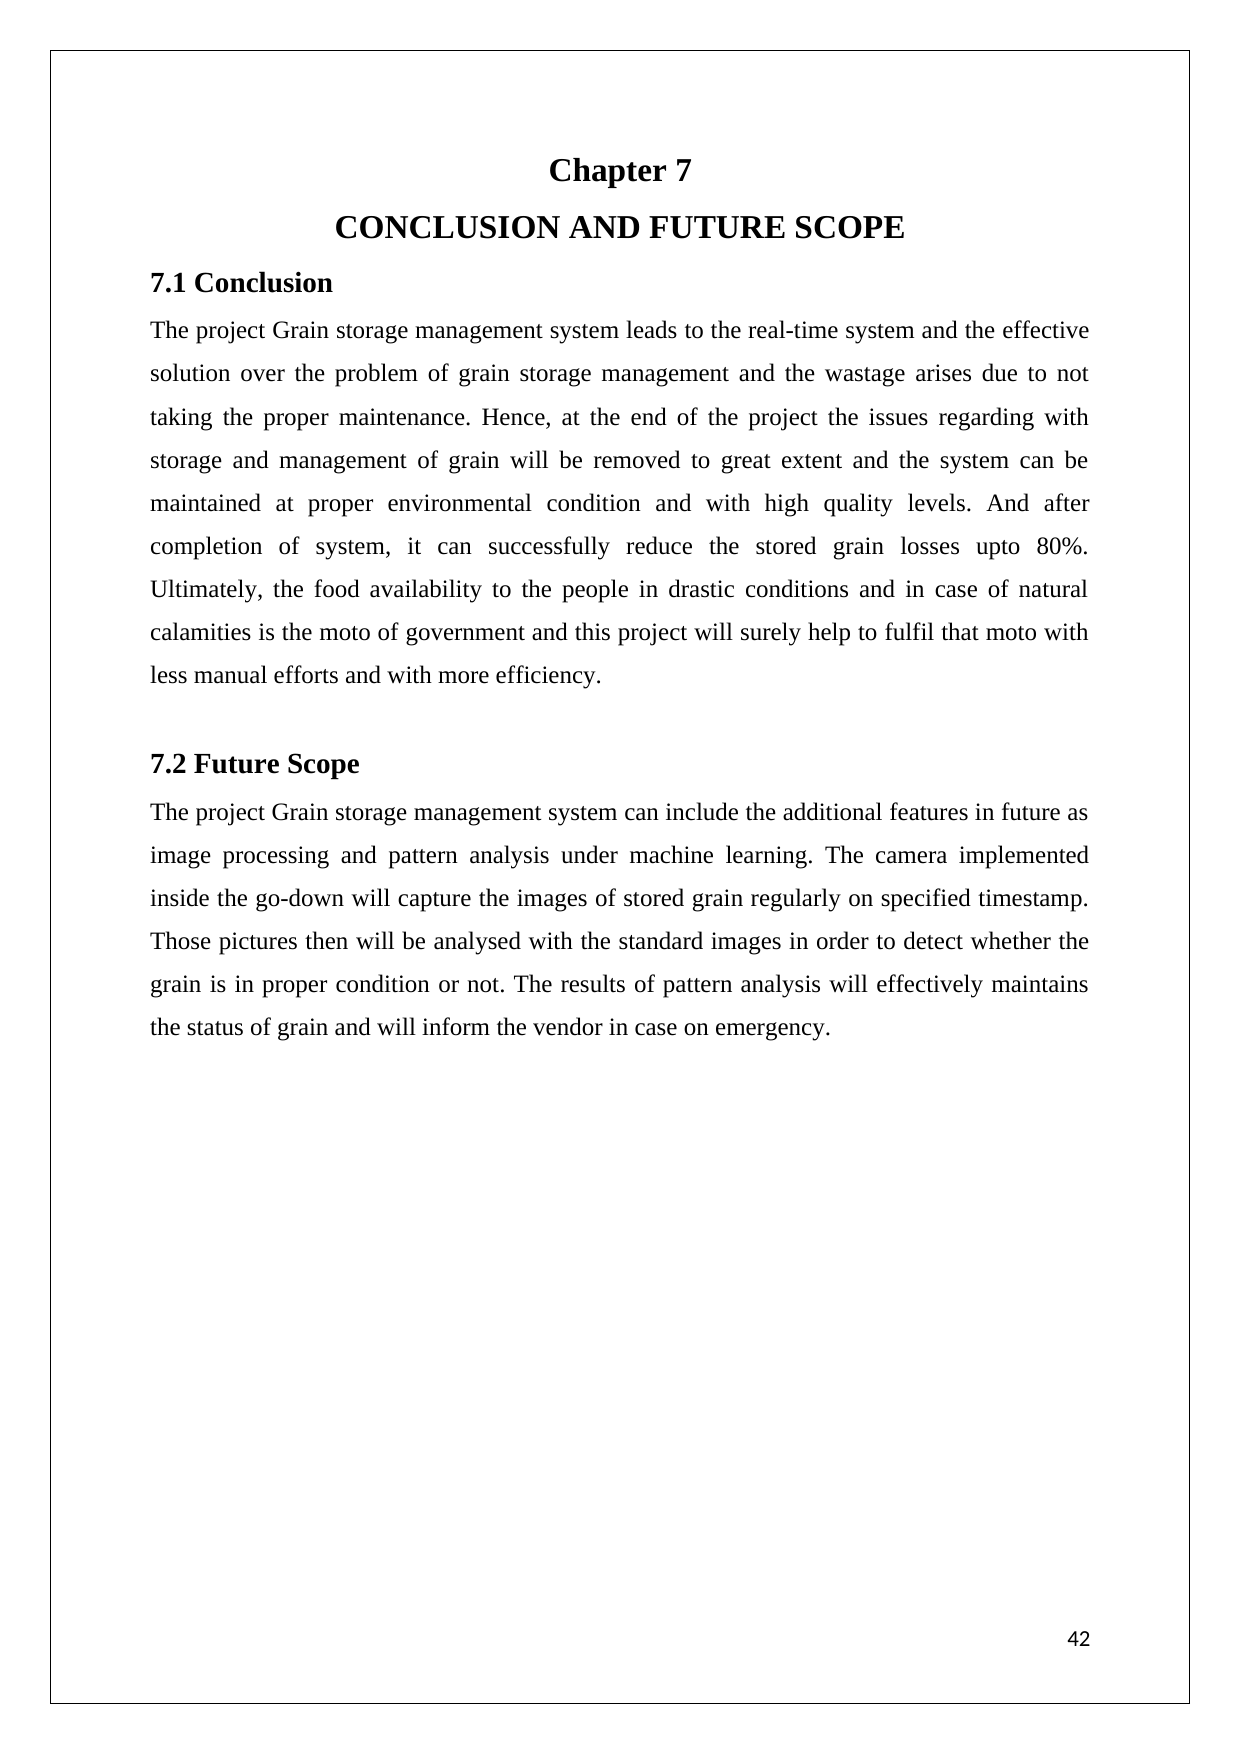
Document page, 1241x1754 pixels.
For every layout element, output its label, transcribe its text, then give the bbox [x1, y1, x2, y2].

text Chapter 7 [150, 150, 1090, 188]
text The project Grain storage management system leads to the real-time system and the effective solution over the problem of grain storage management and the wastage arises due to not taking the proper maintenance. Hence, at the end of the project the issues regarding with storage and management of grain will be removed to great extent and the system can be maintained at proper environmental condition and with high quality levels. And after completion of system, it can successfully reduce the stored grain losses upto 80%. Ultimately, the food availability to the people in drastic conditions and in case of natural calamities is the moto of government and this project will surely help to fulfil that moto with less manual efforts and with more efficiency. [150, 315, 1090, 689]
text CONCLUSION AND FUTURE SCOPE [150, 207, 1090, 246]
text The project Grain storage management system can include the additional features in future as image processing and pattern analysis under machine learning. The camera implemented inside the go-down will capture the images of stored grain regularly on specified timestamp. Those pictures then will be analysed with the standard images in order to detect whether the grain is in proper condition or not. The results of pattern analysis will effectively maintains the status of grain and will inform the vendor in case on emergency. [150, 797, 1090, 1041]
text 7.1 Conclusion [150, 265, 1090, 298]
text 7.2 Future Scope [150, 747, 1090, 780]
